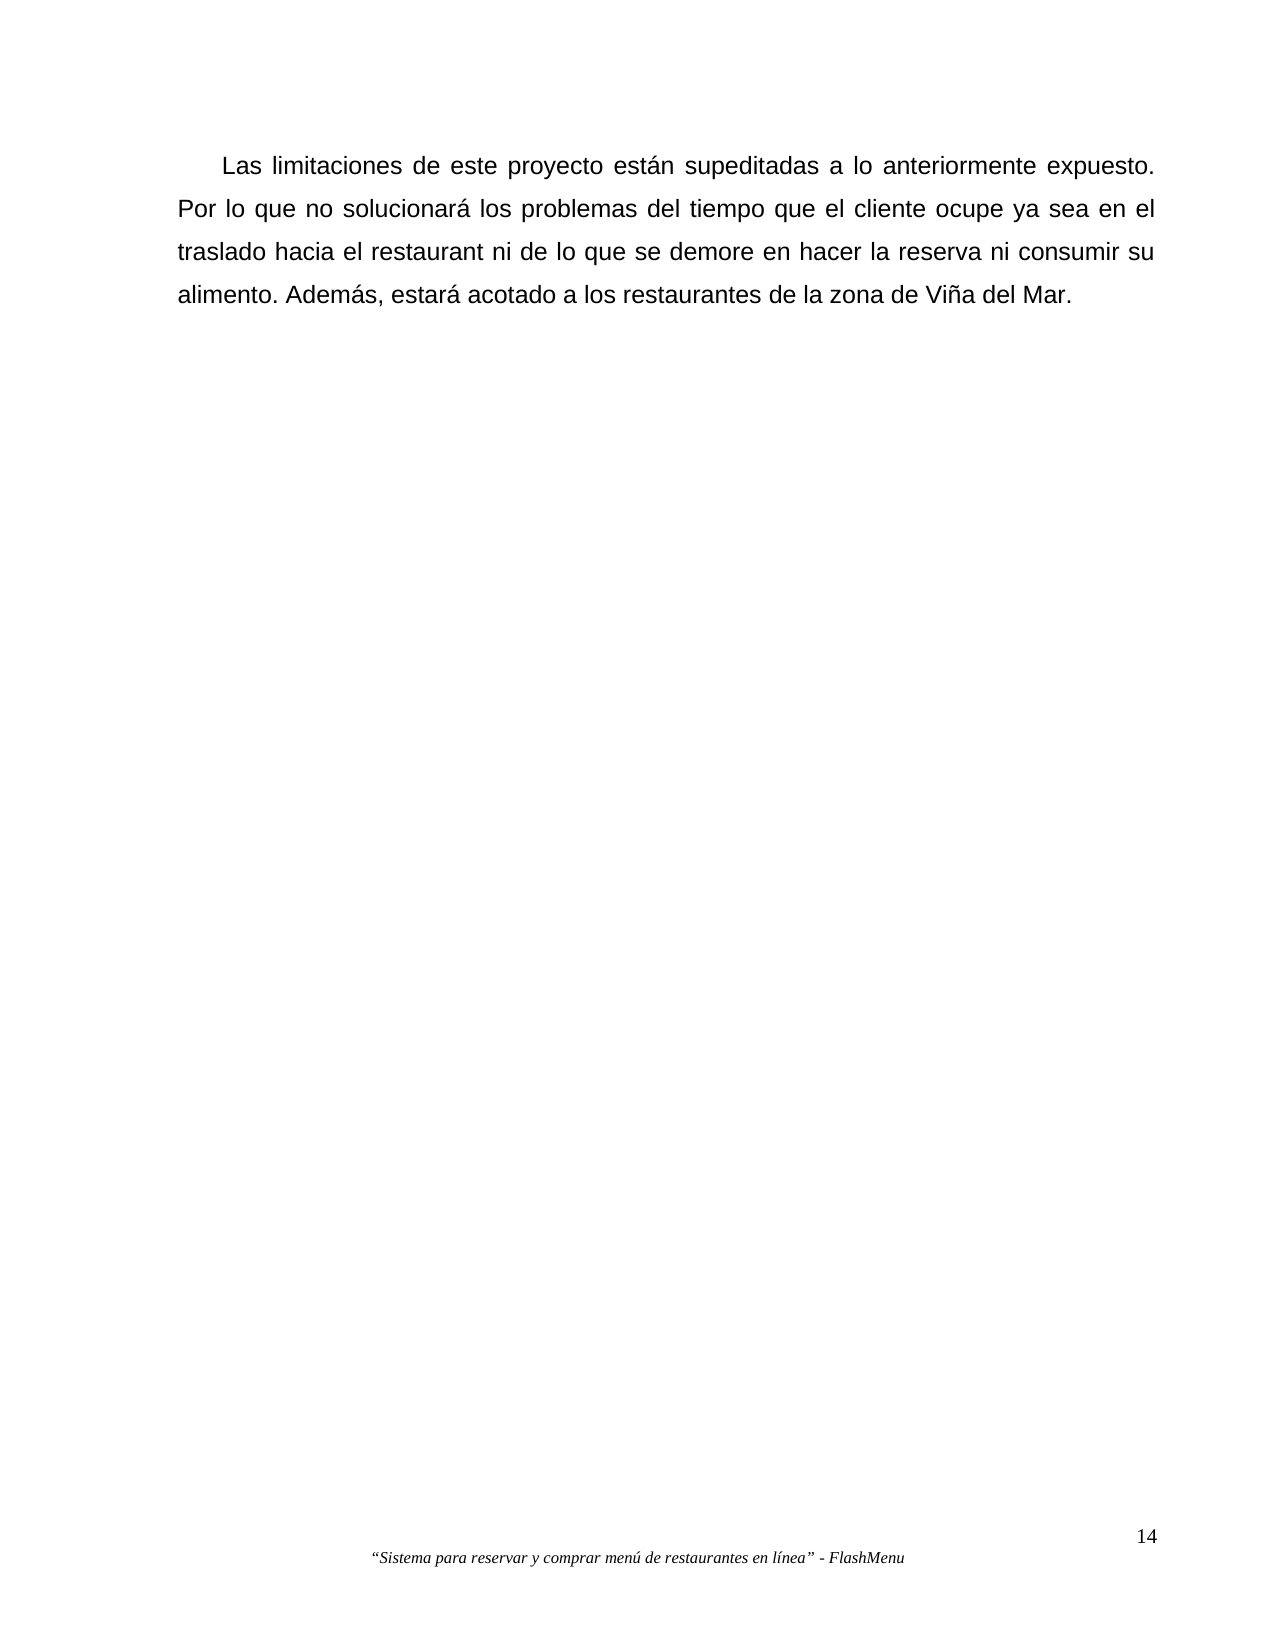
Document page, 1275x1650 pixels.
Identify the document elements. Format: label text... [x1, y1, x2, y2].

text Las limitaciones de este proyecto están supeditadas a lo anteriormente expuesto. Por lo que no solucionará los problemas del tiempo que el cliente ocupe ya sea en el traslado hacia el restaurant ni de lo que se demore en hacer la reserva ni consumir su alimento. Además, estará acotado a los restaurantes de la zona de Viña del Mar. [177, 151, 1157, 309]
